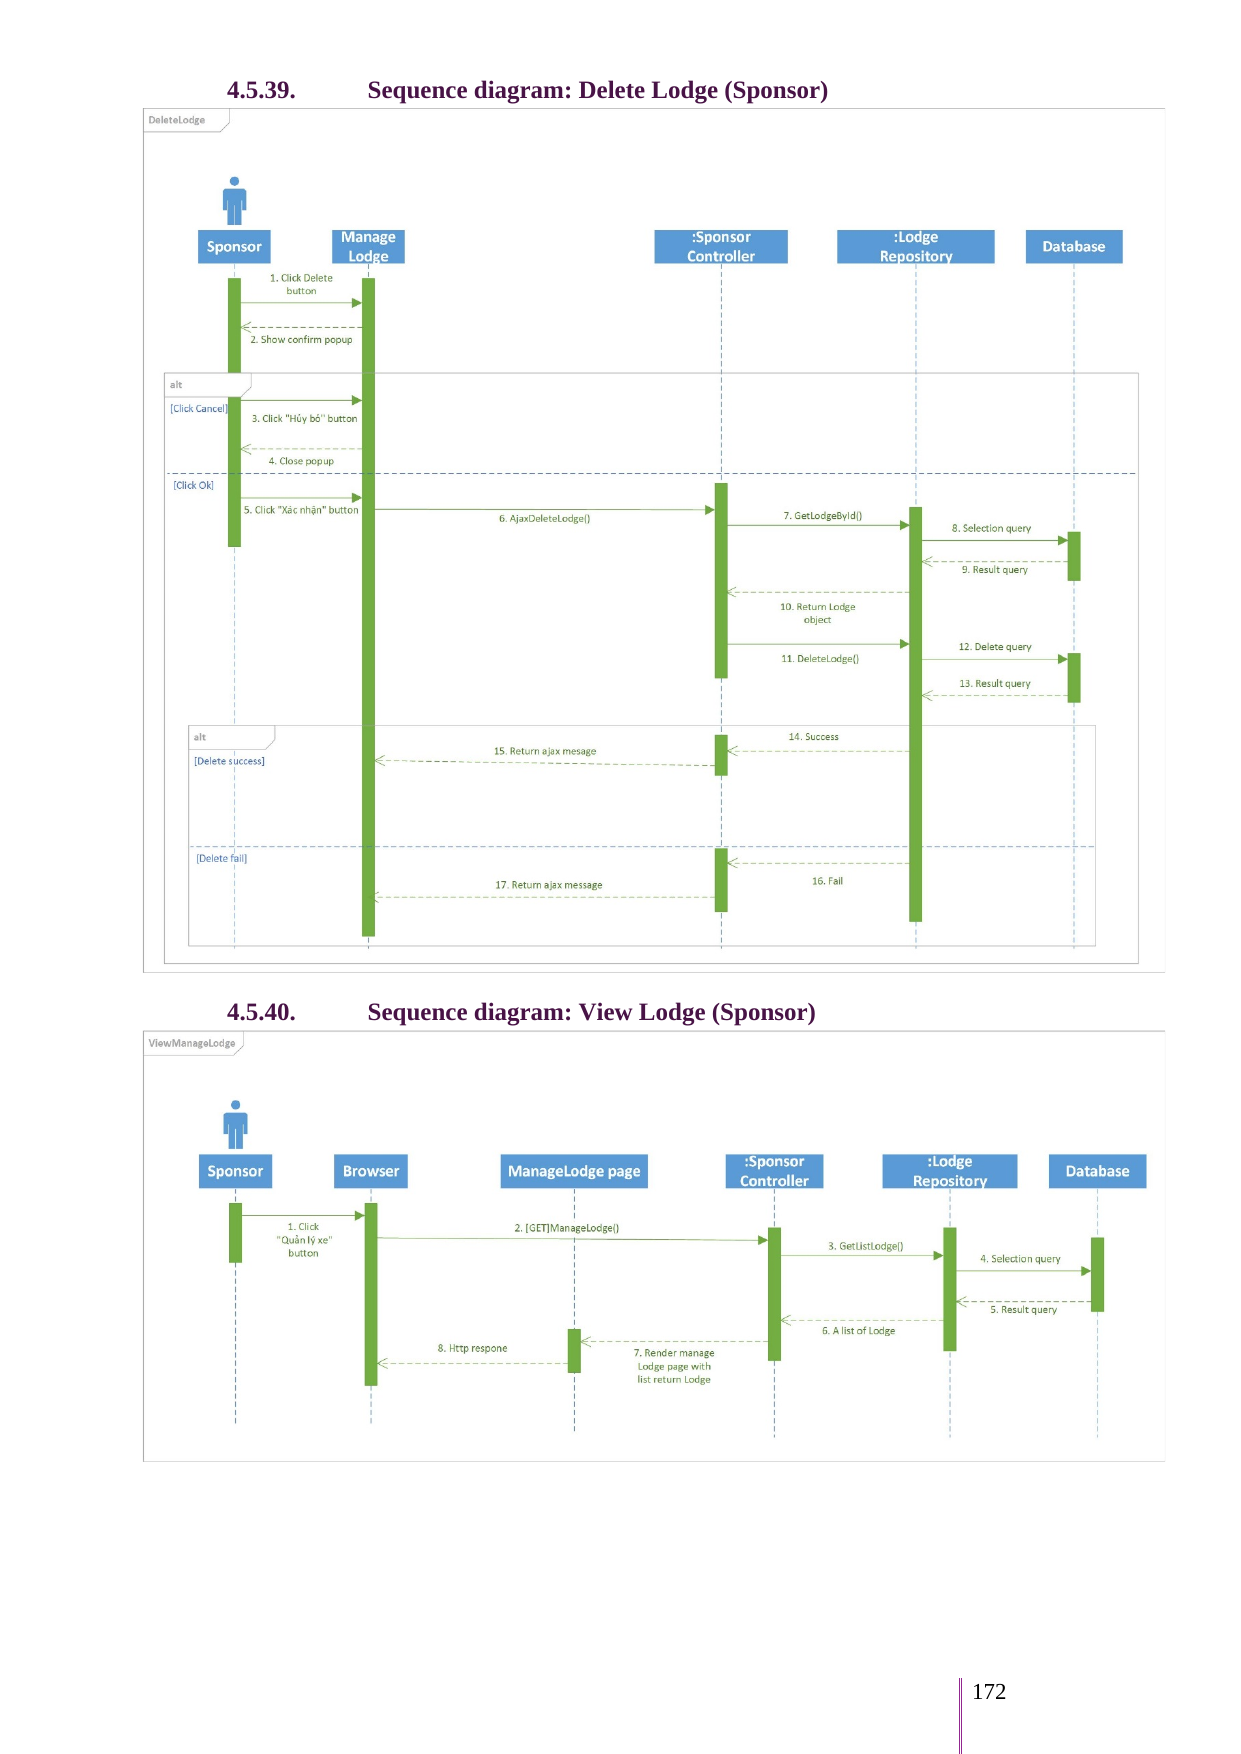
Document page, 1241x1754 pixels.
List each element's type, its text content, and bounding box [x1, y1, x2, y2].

subtitle Sequence diagram: View Lodge (Sponsor) [227, 997, 1165, 1026]
subtitle Sequence diagram: Delete Lodge (Sponsor) [227, 75, 1165, 104]
picture [142, 1030, 1166, 1462]
picture [142, 108, 1166, 973]
